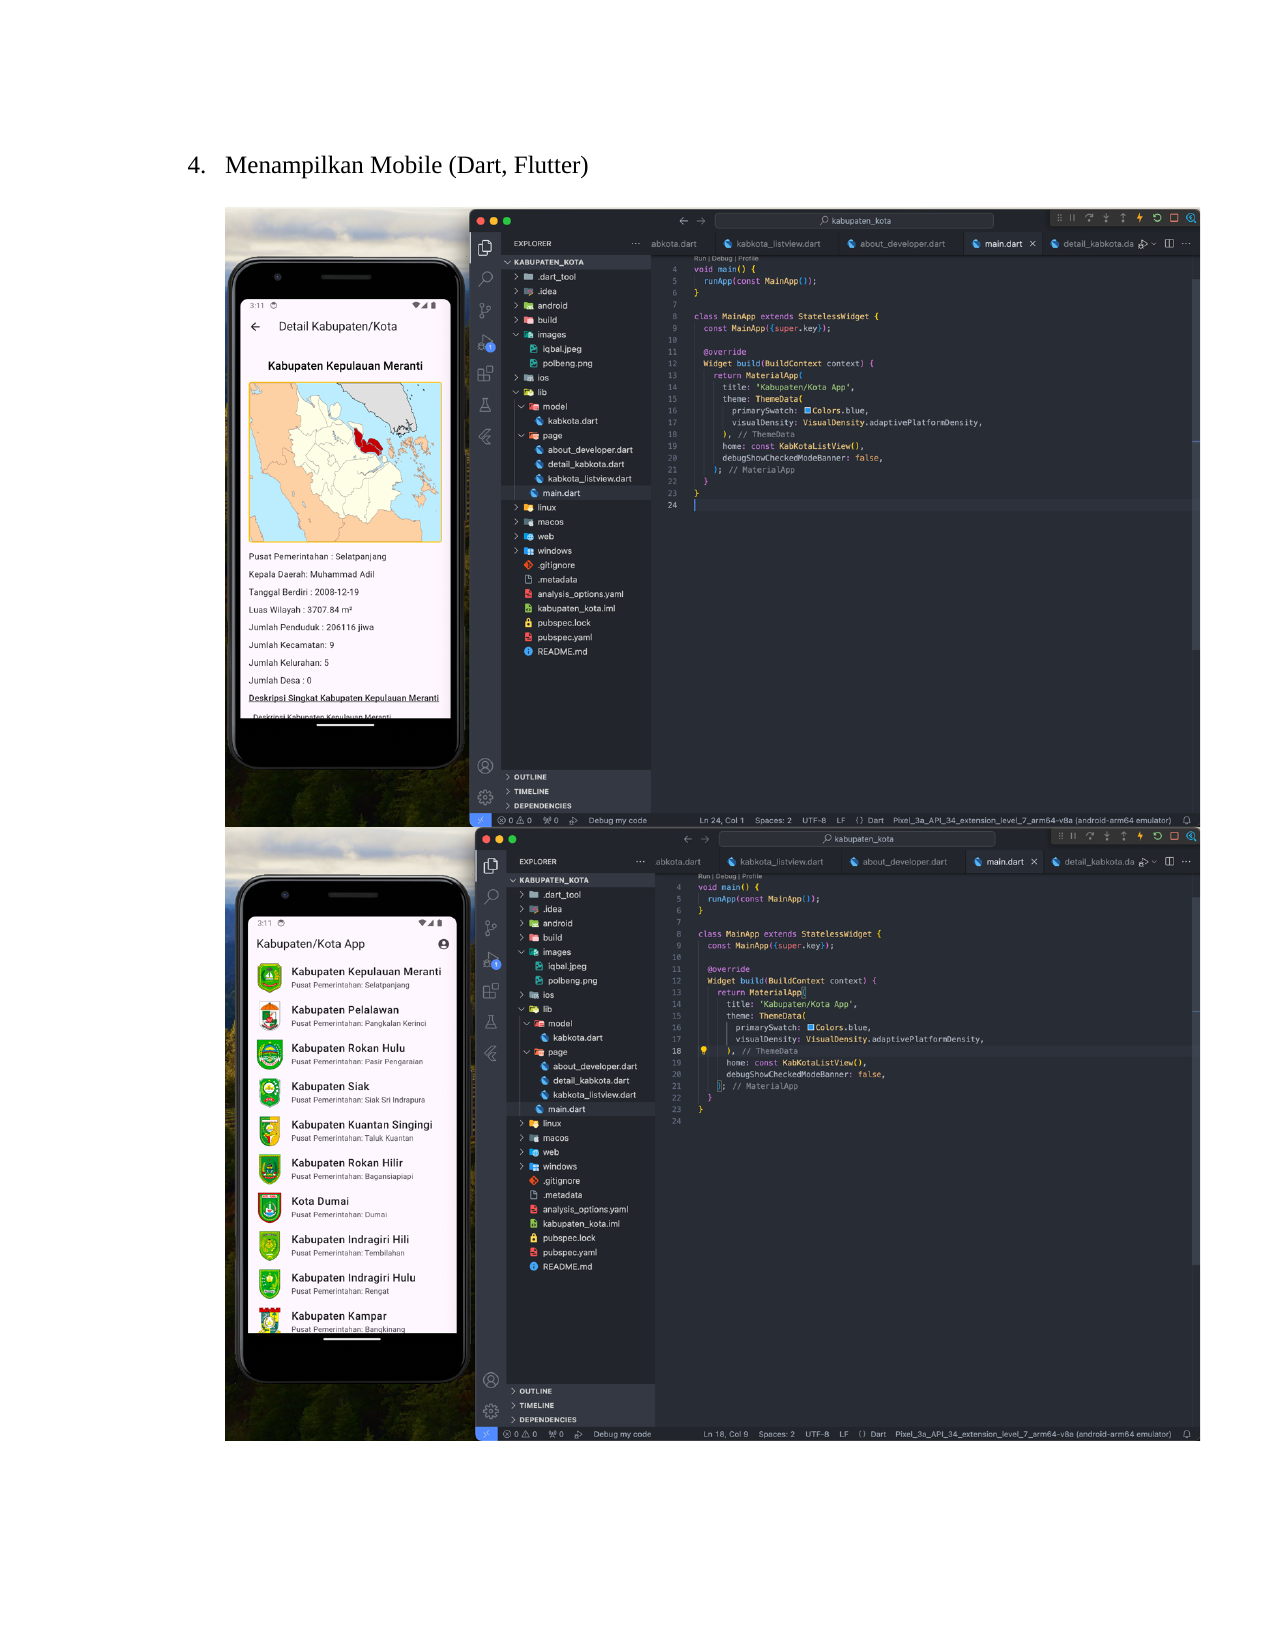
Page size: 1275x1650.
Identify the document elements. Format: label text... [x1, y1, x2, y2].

list Menampilkan Mobile (Dart, Flutter) [187, 150, 1125, 179]
picture [225, 207, 1200, 1441]
